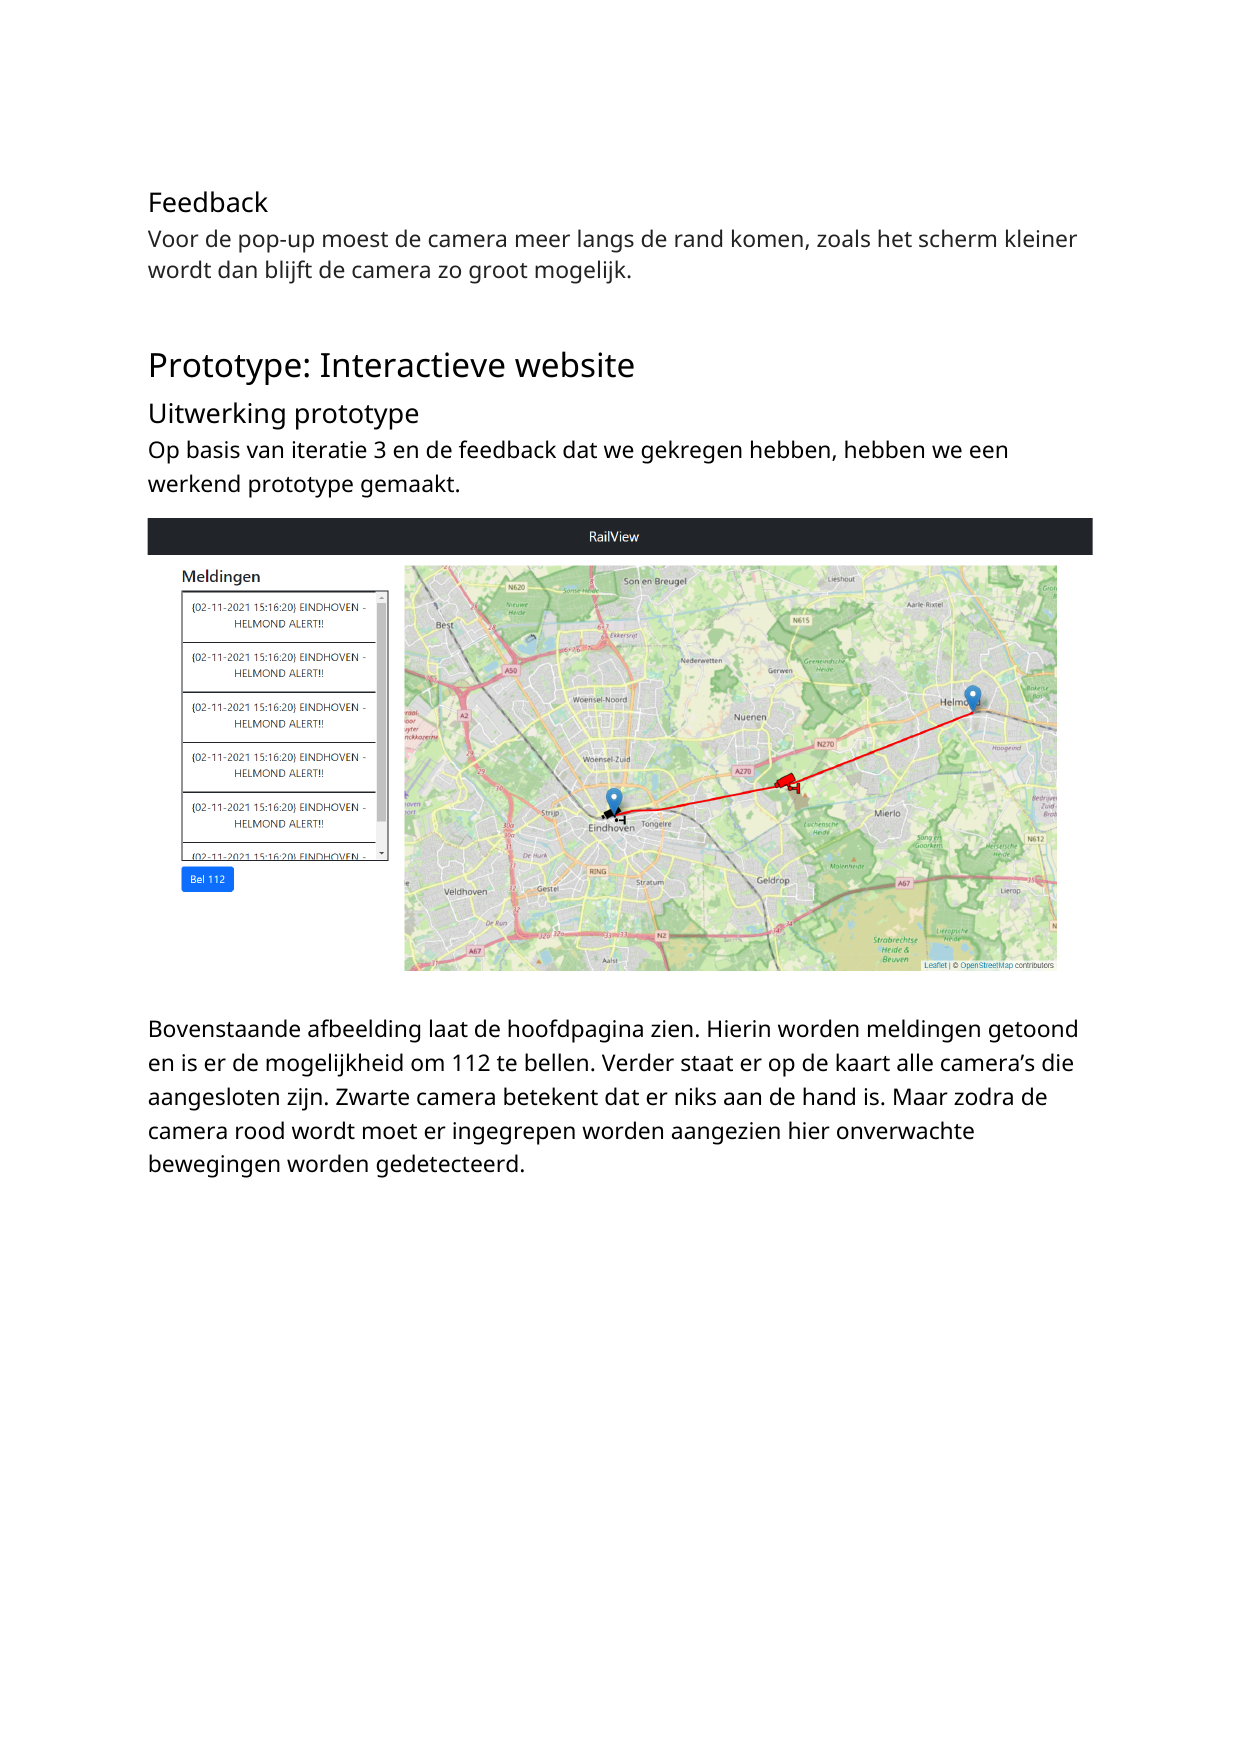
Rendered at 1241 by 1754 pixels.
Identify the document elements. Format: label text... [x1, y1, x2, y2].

subtitle Prototype: Interactieve website [148, 342, 1093, 387]
text Bovenstaande afbeelding laat de hoofdpagina zien. Hierin worden meldingen getoond en is er de mogelijkheid om 112 te bellen. Verder staat er op de kaart alle camera’s die aangesloten zijn. Zwarte camera betekent dat er niks aan de hand is. Maar zodra de camera rood wordt moet er ingegrepen worden aangezien hier onverwachte bewegingen worden gedetecteerd. [148, 1013, 1093, 1180]
text Op basis van iteratie 3 en de feedback dat we gekregen hebben, hebben we een werkend prototype gemaakt. [148, 434, 1093, 499]
subtitle Feedback [148, 183, 1093, 220]
picture [147, 518, 1093, 995]
text Voor de pop-up moest de camera meer langs de rand komen, zoals het scherm kleiner wordt dan blijft de camera zo groot mogelijk. [148, 223, 1093, 285]
subtitle Uitwerking prototype [148, 395, 1093, 432]
